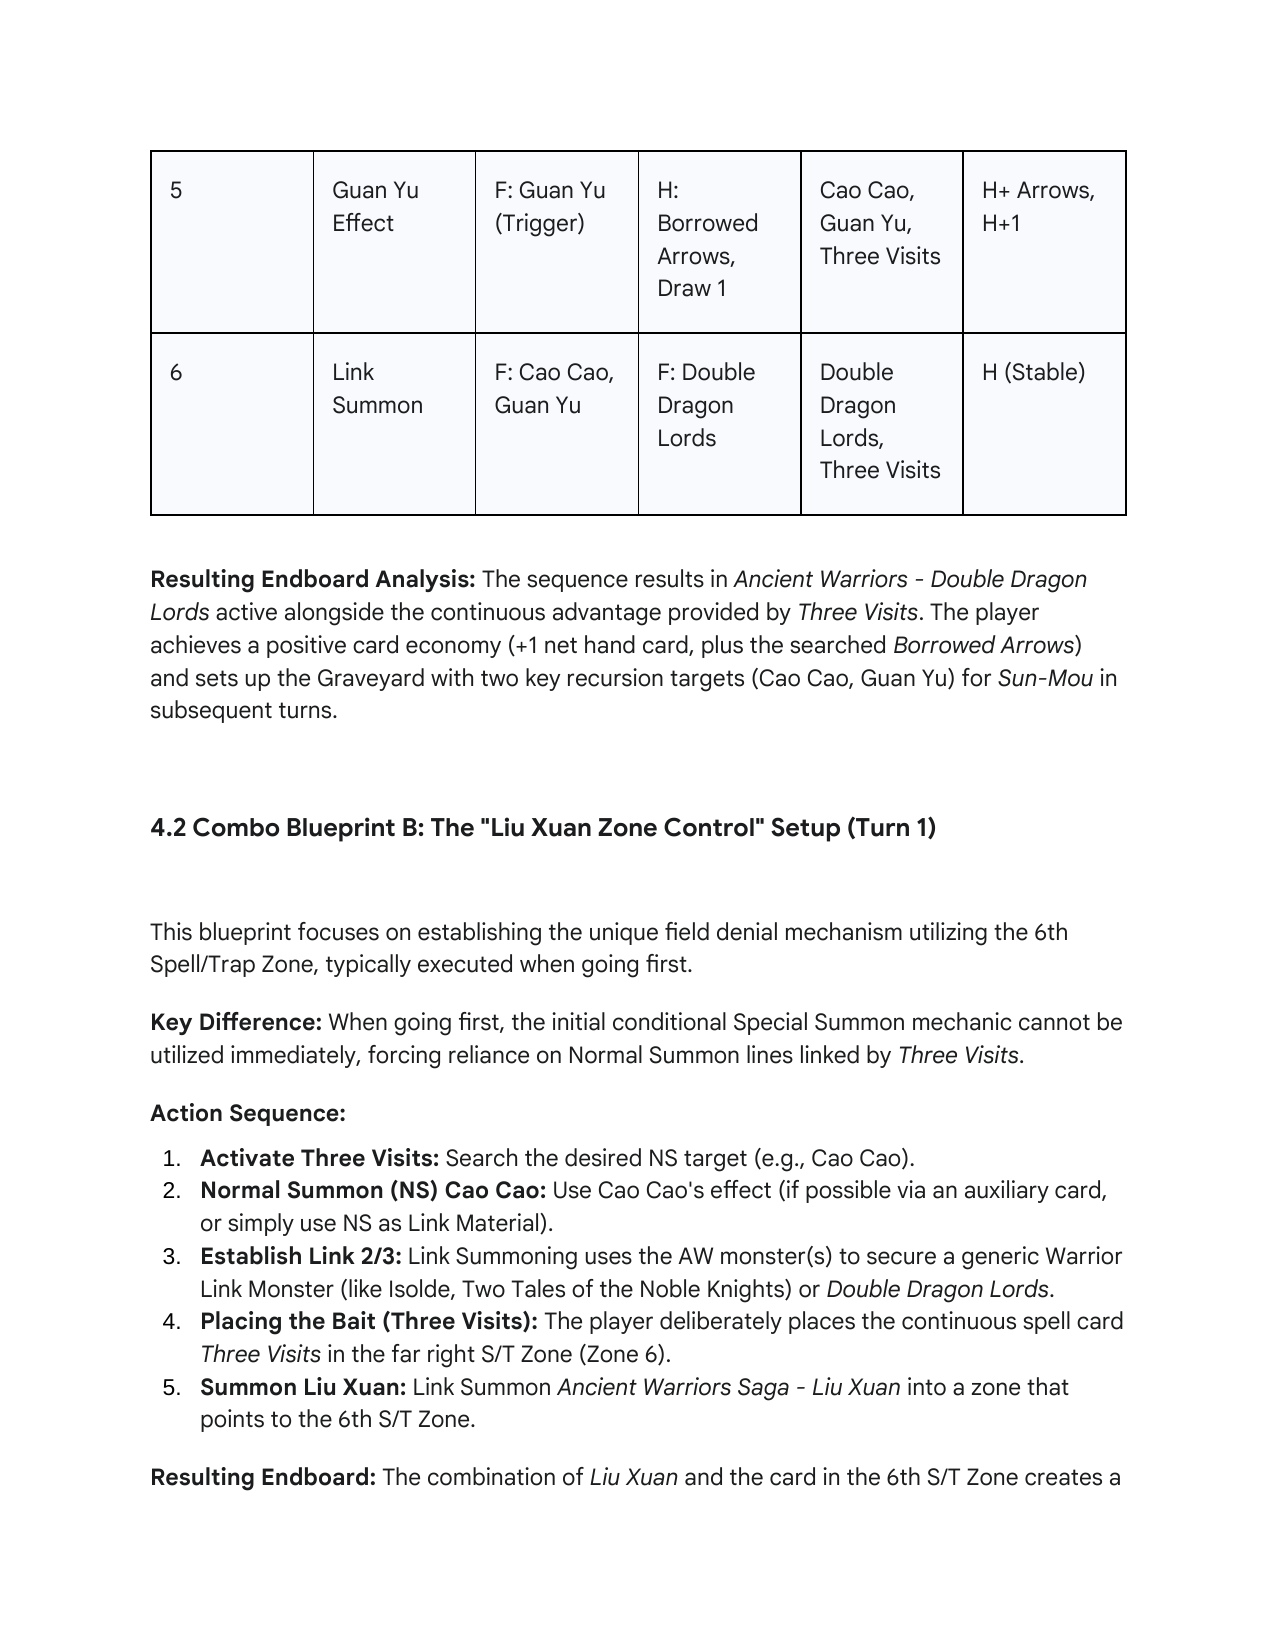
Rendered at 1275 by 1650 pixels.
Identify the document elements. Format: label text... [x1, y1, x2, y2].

subtitle 4.2 Combo Blueprint B: The "Liu Xuan Zone Control" Setup (Turn 1) [150, 812, 1125, 843]
table_cell Link Summon [314, 334, 475, 514]
table_cell Double Dragon Lords, Three Visits [802, 334, 962, 514]
table_cell F: Cao Cao, Guan Yu [476, 334, 638, 514]
table_cell Guan Yu Effect [314, 152, 475, 332]
list Placing the Bait (Three Visits): The player deliberately places the continuous spell card Three Visits in the far right S/T Zone (Zone 6). [162, 1307, 1125, 1369]
table_cell F: Guan Yu (Trigger) [476, 152, 638, 332]
text Action Sequence: [150, 1099, 1125, 1127]
table_cell H (Stable) [964, 334, 1125, 514]
list Normal Summon (NS) Cao Cao: Use Cao Cao's effect (if possible via an auxiliary card, or simply use NS as Link Material). [162, 1177, 1125, 1238]
list Establish Link 2/3: Link Summoning uses the AW monster(s) to secure a generic Warrior Link Monster (like Isolde, Two Tales of the Noble Knights) or Double Dragon Lords. [162, 1242, 1125, 1303]
text Key Difference: When going first, the initial conditional Special Summon mechanic cannot be utilized immediately, forcing reliance on Normal Summon lines linked by Three Visits. [150, 1008, 1125, 1070]
table_cell F: Double Dragon Lords [639, 334, 800, 514]
list Summon Liu Xuan: Link Summon Ancient Warriors Saga - Liu Xuan into a zone that points to the 6th S/T Zone. [162, 1373, 1125, 1434]
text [150, 1463, 1125, 1492]
list Activate Three Visits: Search the desired NS target (e.g., Cao Cao). [162, 1144, 1125, 1173]
table_cell H: Borrowed Arrows, Draw 1 [639, 152, 800, 332]
table_cell 5 [152, 152, 313, 332]
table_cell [802, 152, 962, 332]
table_cell 6 [152, 334, 313, 514]
text Resulting Endboard Analysis: The sequence results in Ancient Warriors - Double Dragon Lords active alongside the continuous advantage provided by Three Visits. The player achieves a positive card economy (+1 net hand card, plus the searched Borrowed Arrows) and sets up the Graveyard with two key recursion targets (Cao Cao, Guan Yu) for Sun-Mou in subsequent turns. [150, 566, 1125, 725]
table_cell H+ Arrows, H+1 [964, 152, 1125, 332]
text This blueprint focuses on establishing the unique field denial mechanism utilizing the 6th Spell/Trap Zone, typically executed when going first. [150, 918, 1125, 979]
